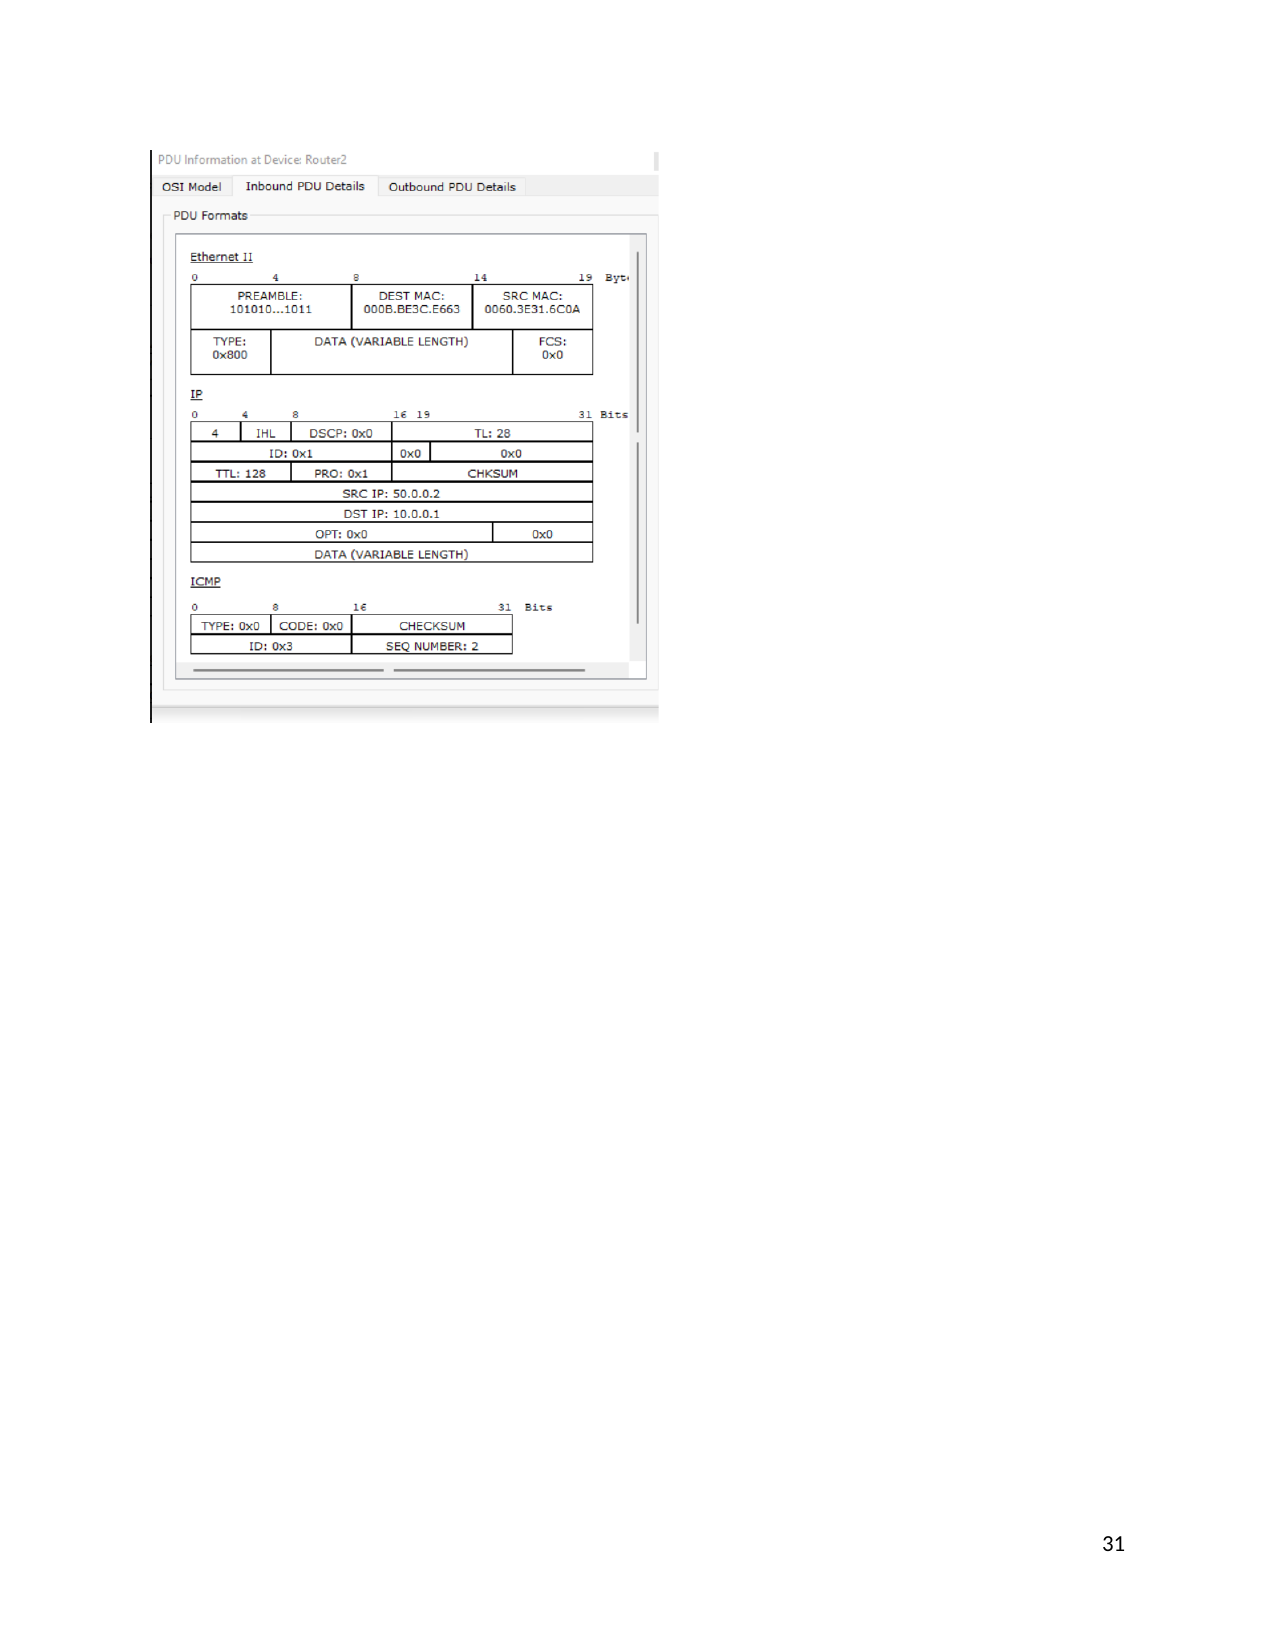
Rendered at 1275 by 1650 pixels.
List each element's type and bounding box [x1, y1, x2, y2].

picture [150, 150, 659, 723]
